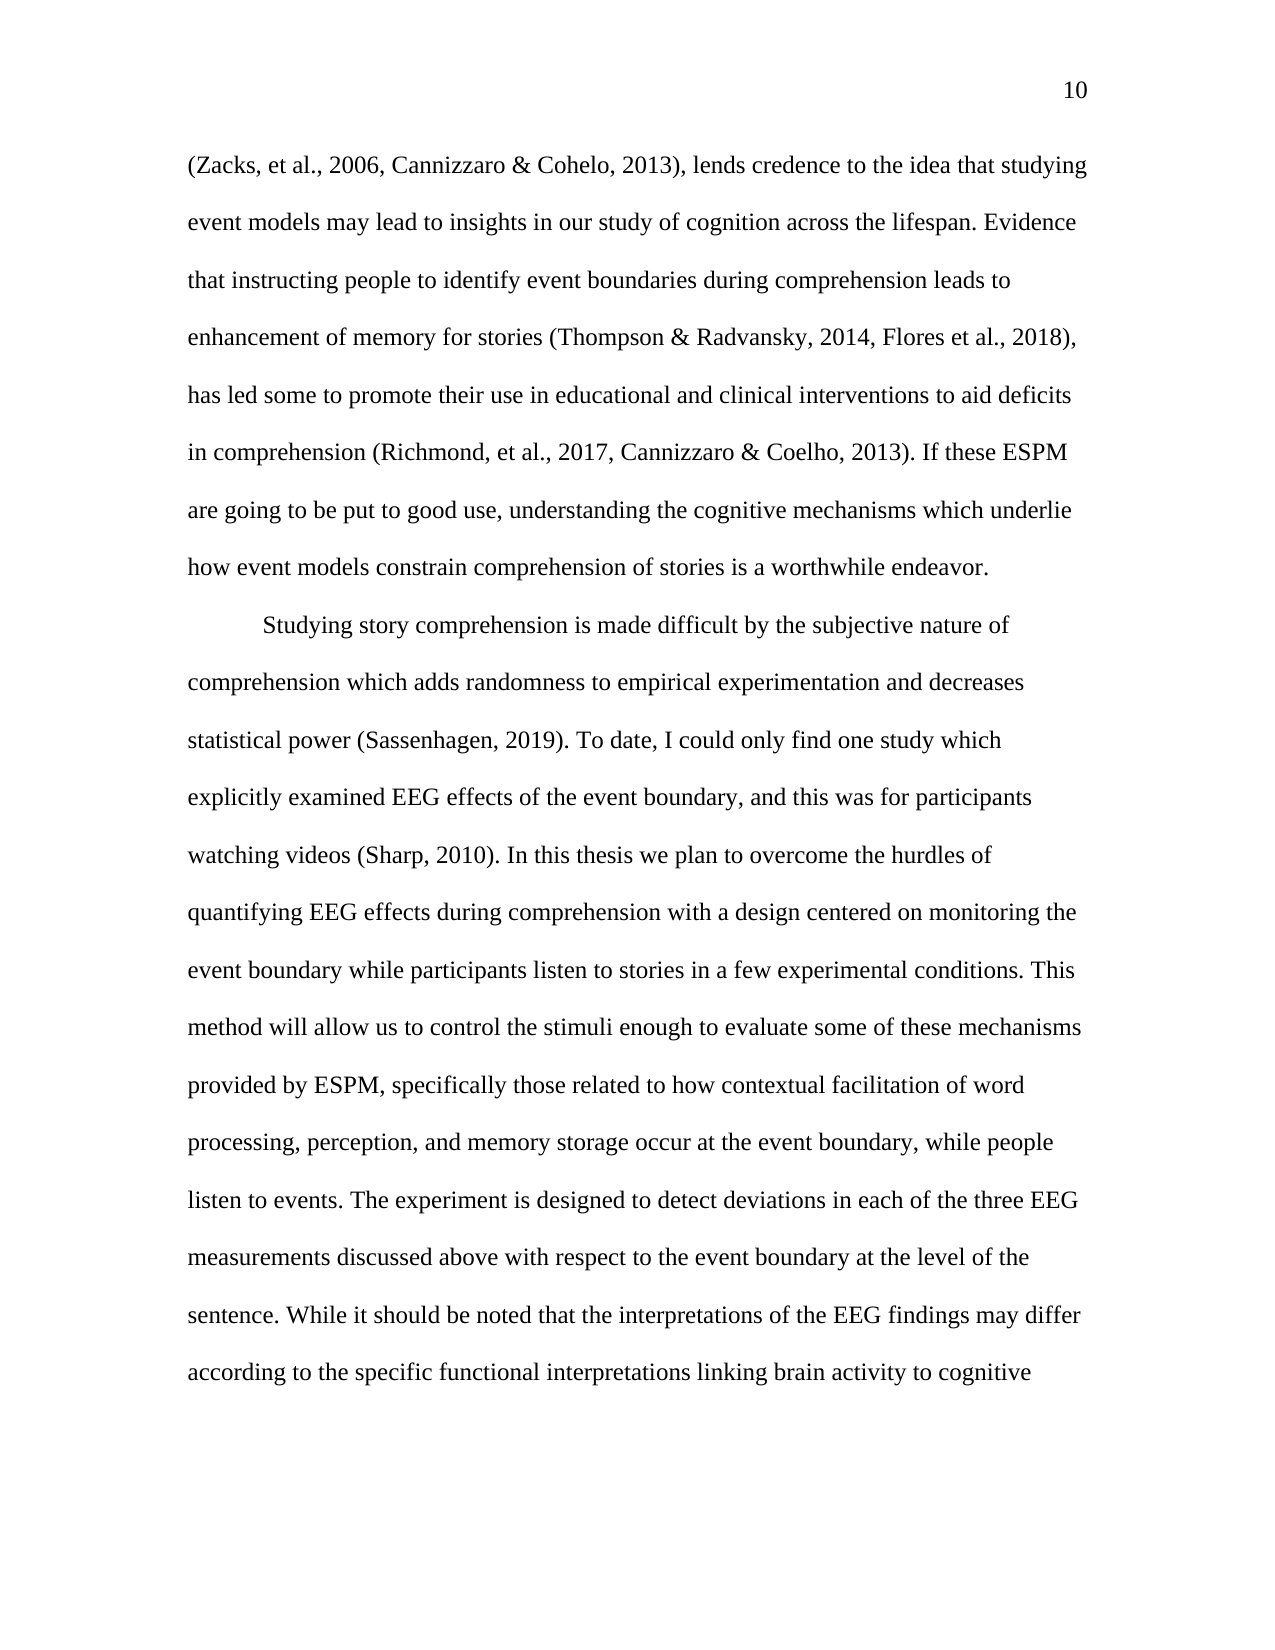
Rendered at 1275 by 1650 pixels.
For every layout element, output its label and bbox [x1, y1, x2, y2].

text [187, 150, 1087, 581]
text [187, 610, 1087, 1386]
